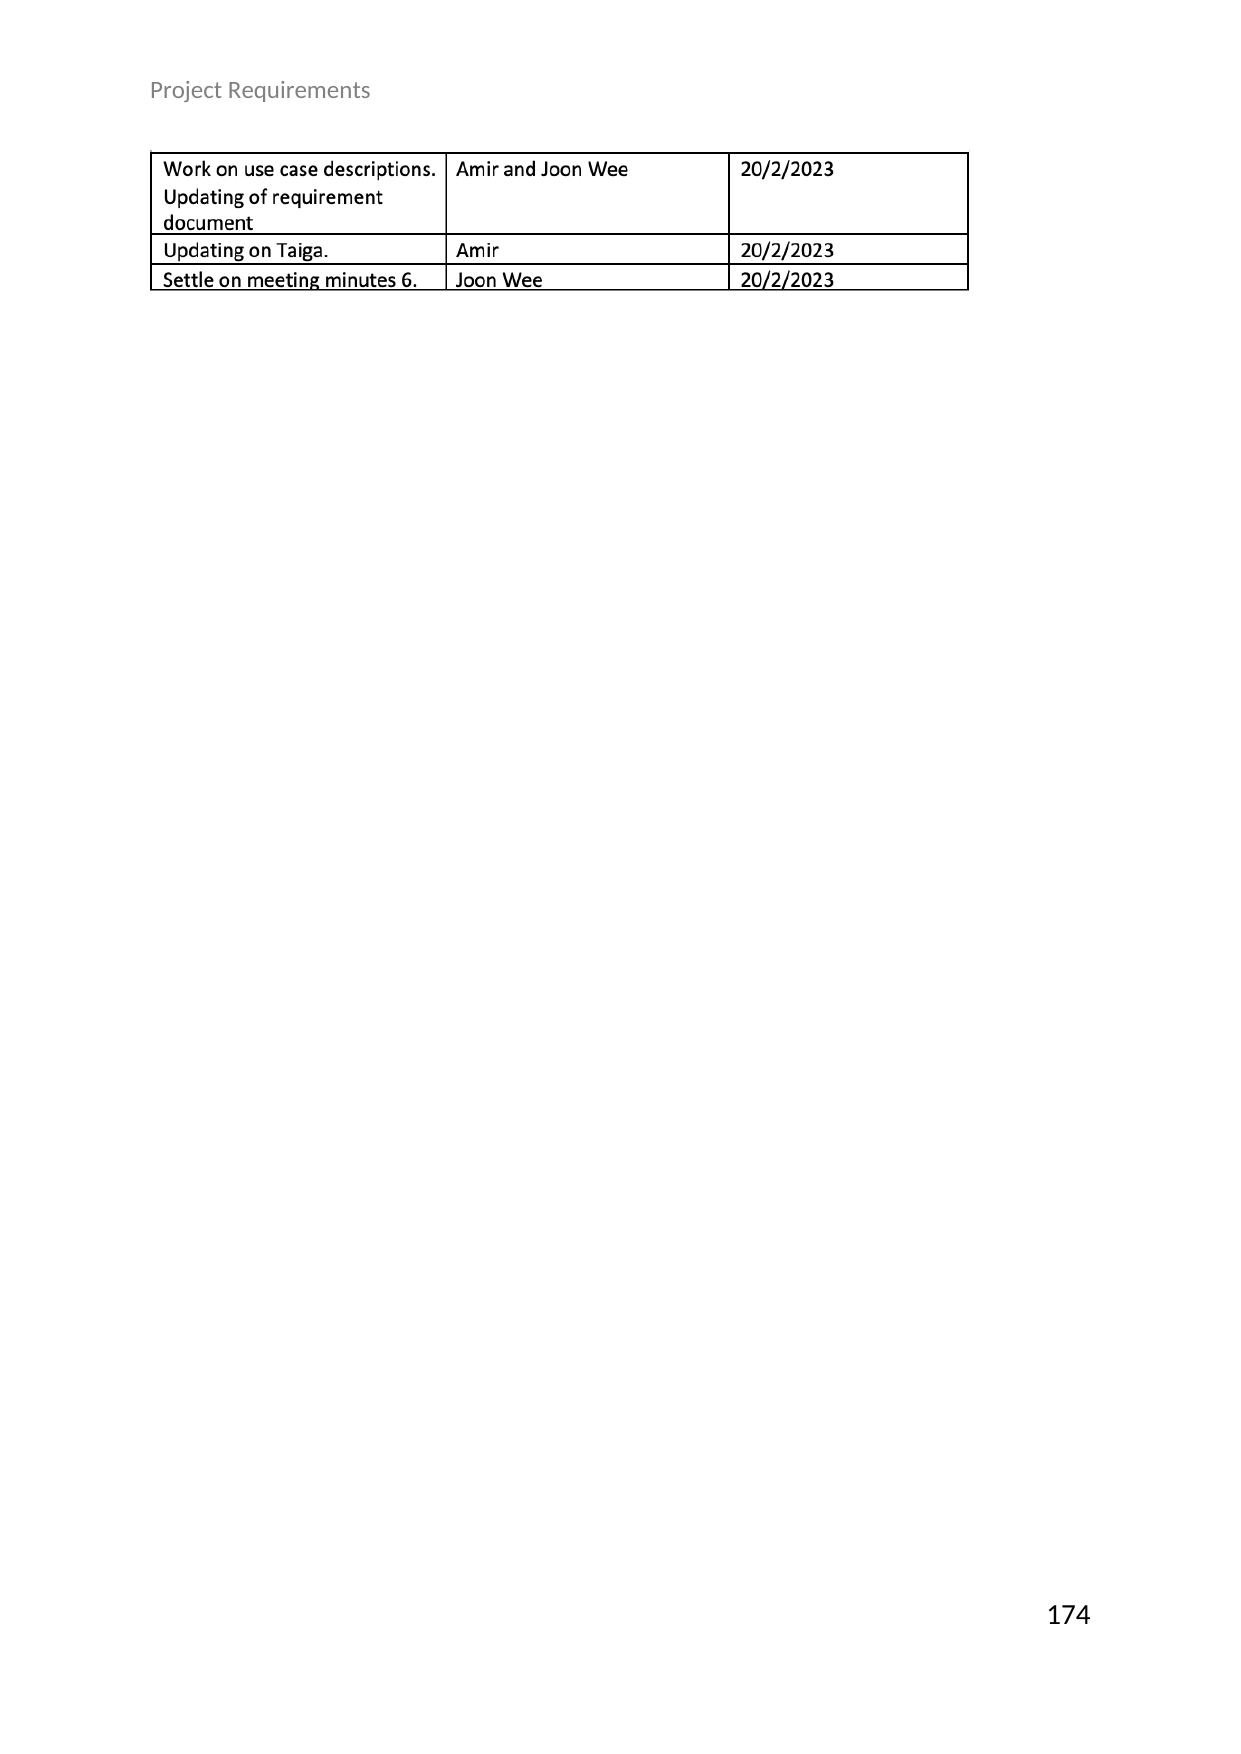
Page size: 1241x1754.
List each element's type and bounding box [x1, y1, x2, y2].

picture [150, 150, 970, 291]
